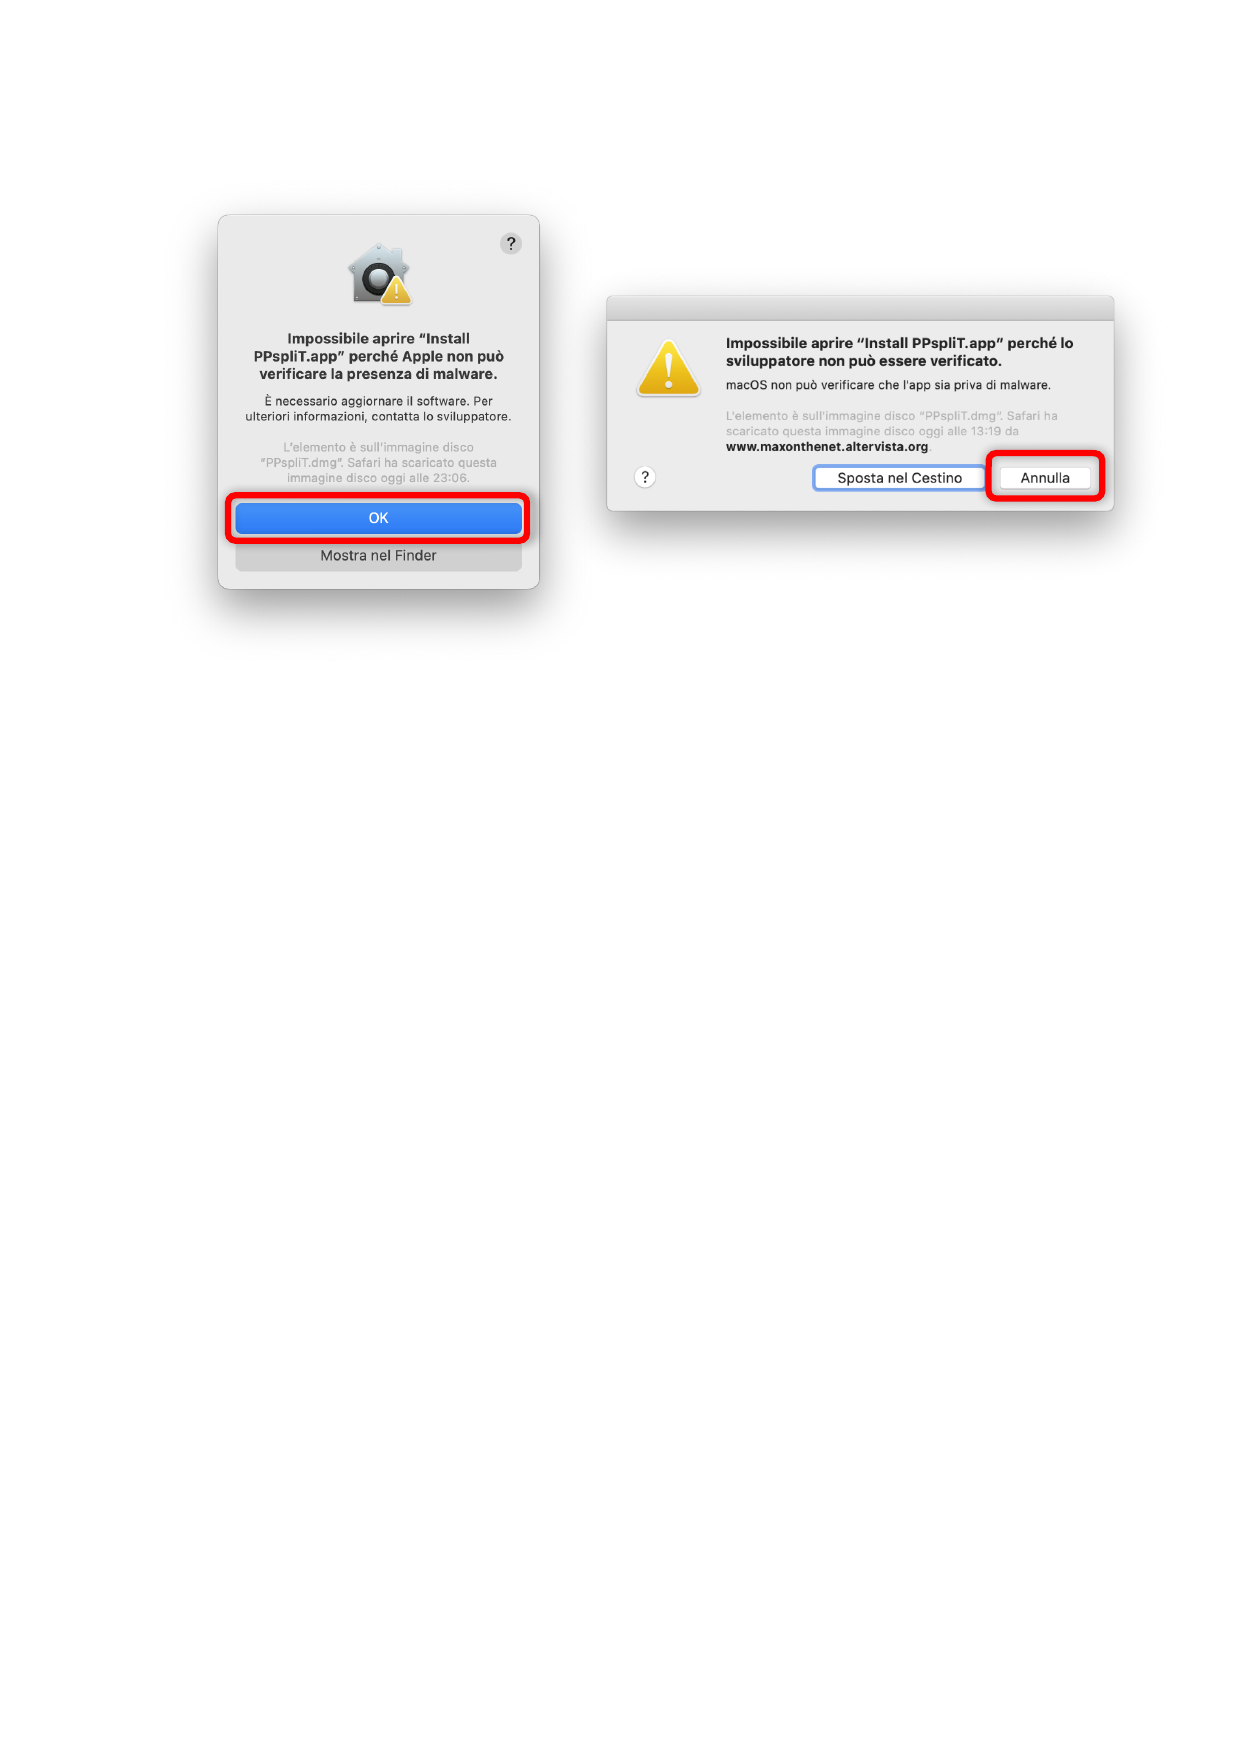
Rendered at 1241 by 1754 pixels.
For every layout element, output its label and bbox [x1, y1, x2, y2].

picture [156, 173, 1175, 670]
